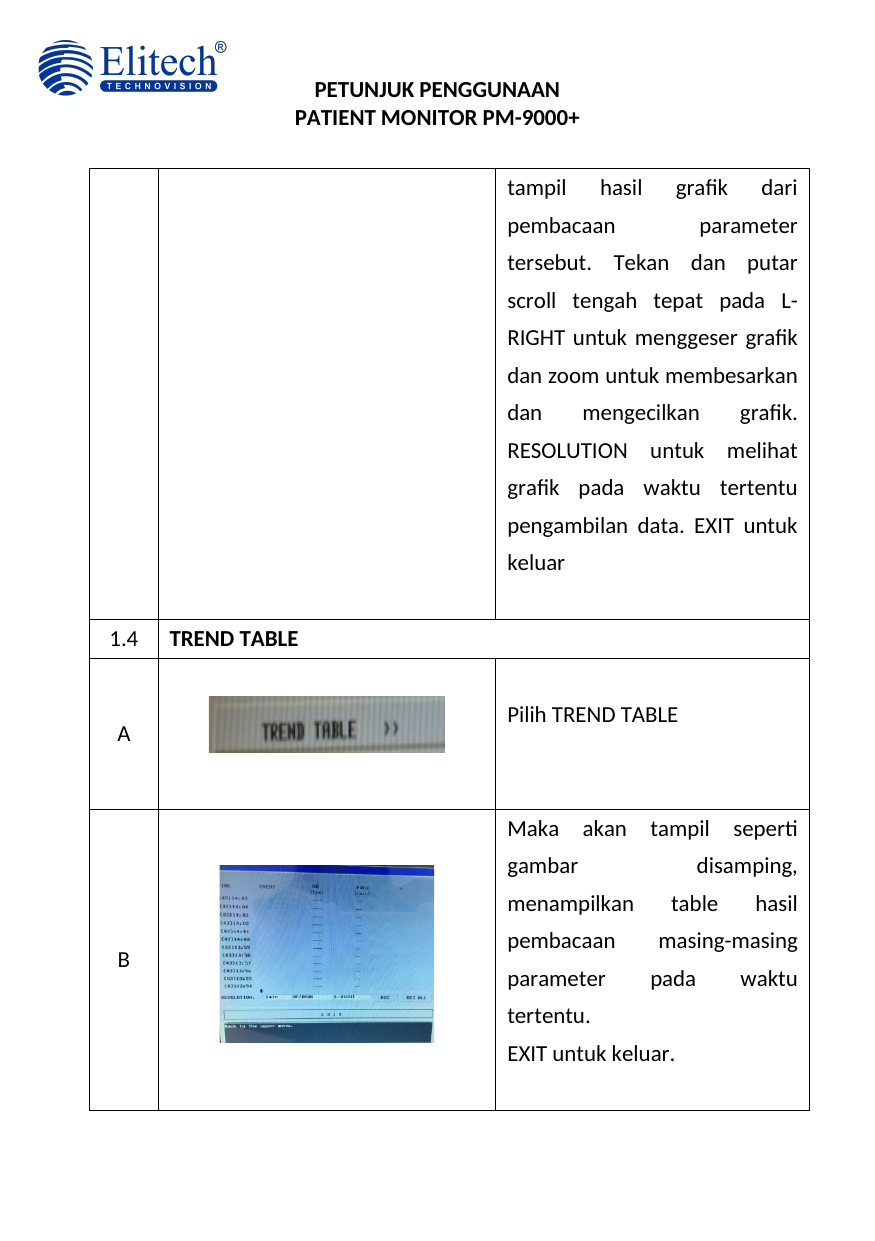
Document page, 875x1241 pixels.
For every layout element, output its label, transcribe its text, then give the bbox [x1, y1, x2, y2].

picture [38, 40, 228, 115]
table_cell [159, 810, 495, 1109]
table_cell 1.4 [90, 620, 158, 657]
table_cell [159, 169, 495, 619]
table_cell B [90, 169, 158, 619]
picture [219, 865, 435, 1043]
table_cell Pilih TREND TABLE [496, 659, 809, 808]
picture [208, 696, 445, 753]
table_cell B [90, 810, 158, 1109]
table_cell [159, 659, 495, 808]
table_cell Maka akan tampil seperti gambar disamping, menampilkan table hasil pembacaan masing-masing parameter pada waktu tertentu. EXIT untuk keluar. [496, 810, 809, 1109]
table_cell A [90, 659, 158, 808]
table_cell TREND TABLE [159, 620, 809, 657]
